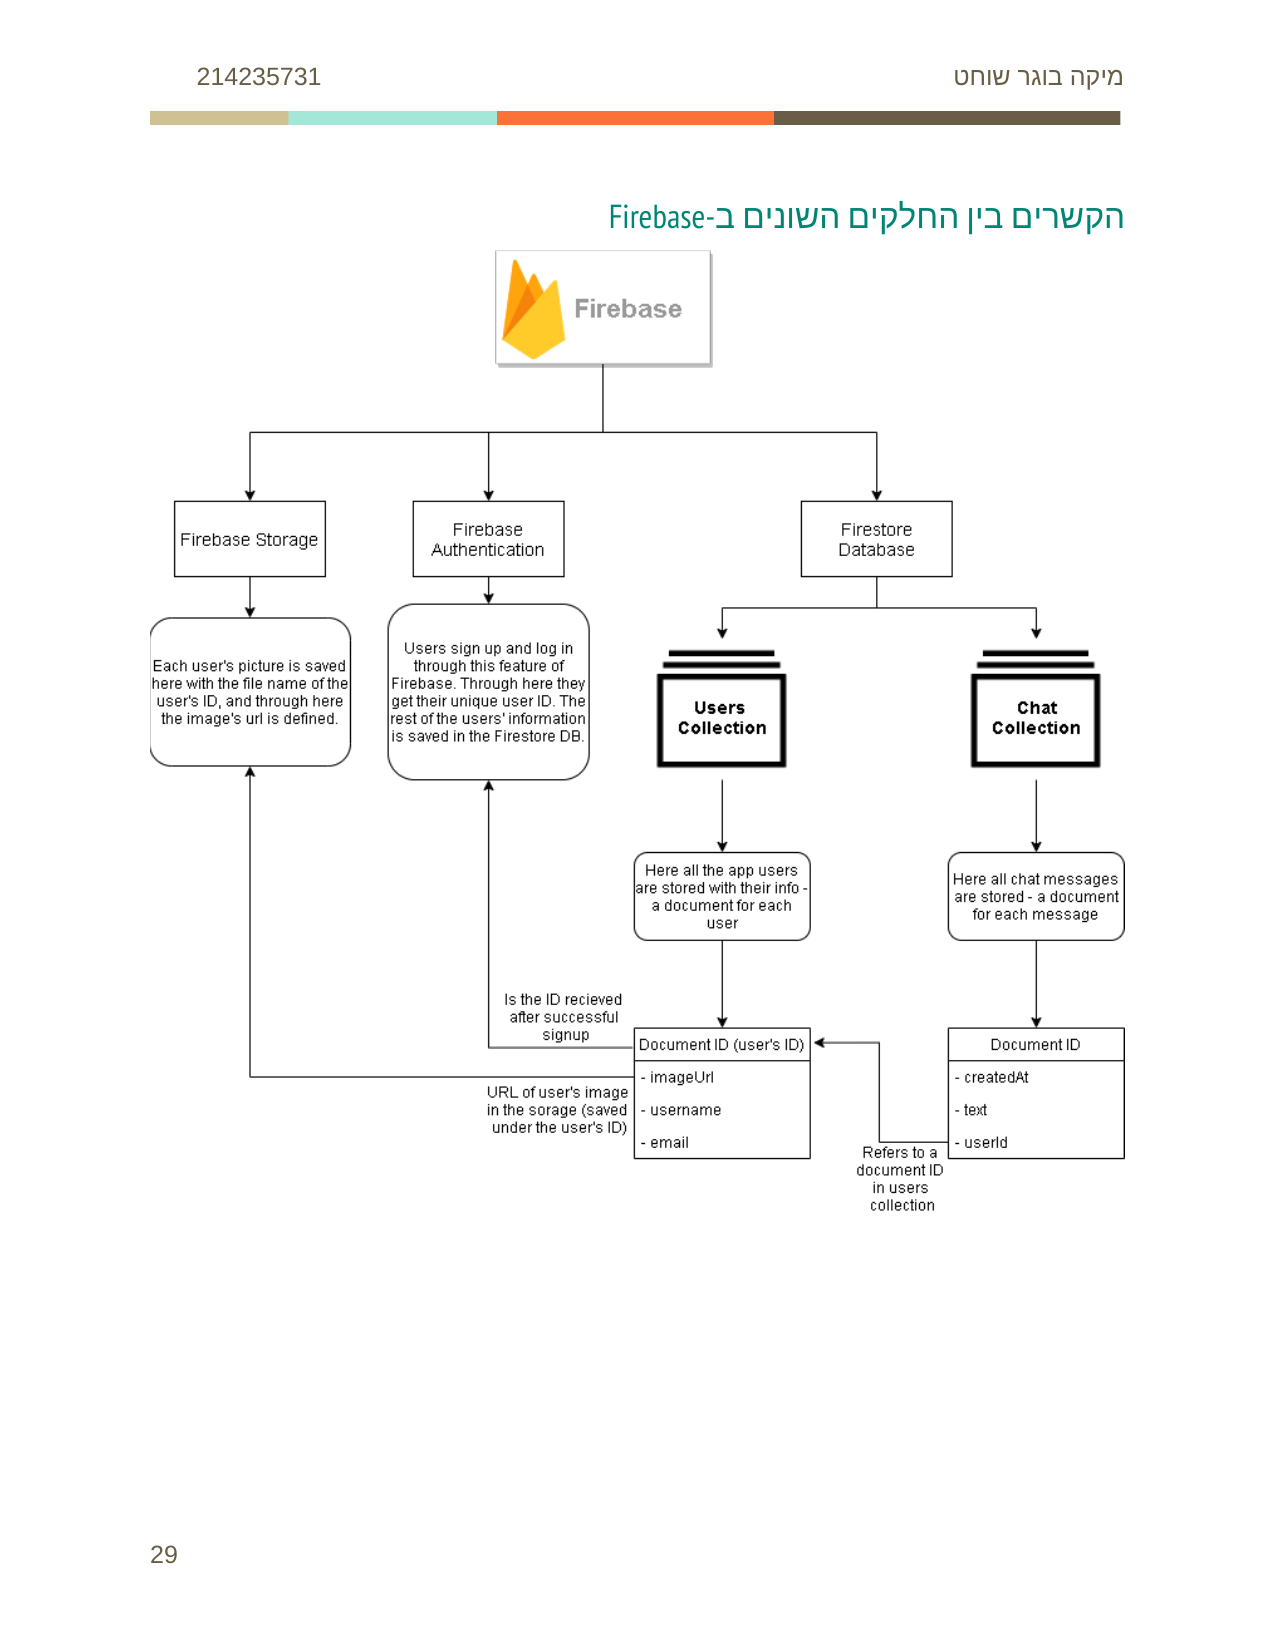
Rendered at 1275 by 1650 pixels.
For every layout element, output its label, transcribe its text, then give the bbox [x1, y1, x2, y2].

picture [150, 250, 1125, 1217]
subtitle הקשרים בין החלקים השונים ב-Firebase [150, 194, 1125, 238]
picture [150, 111, 1121, 125]
